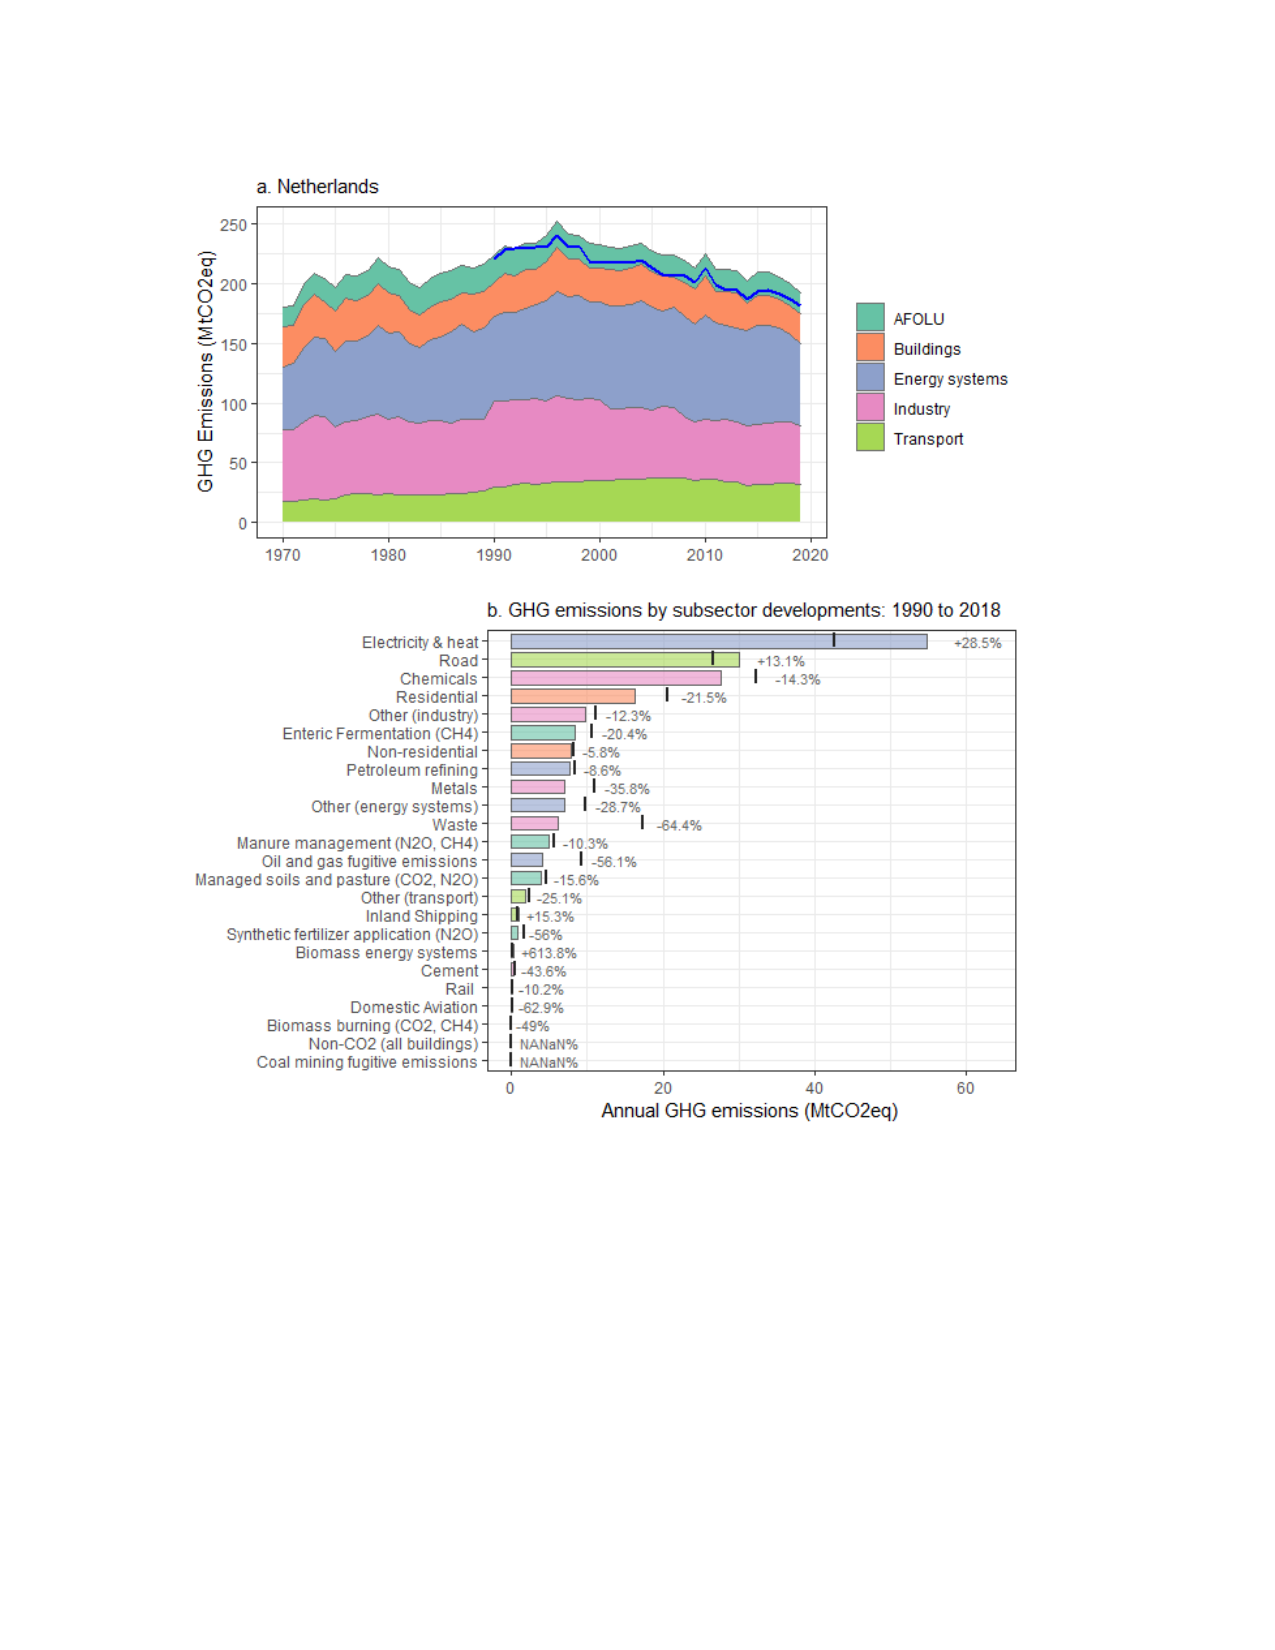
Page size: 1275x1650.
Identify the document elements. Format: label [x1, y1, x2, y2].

picture [168, 150, 1044, 1150]
